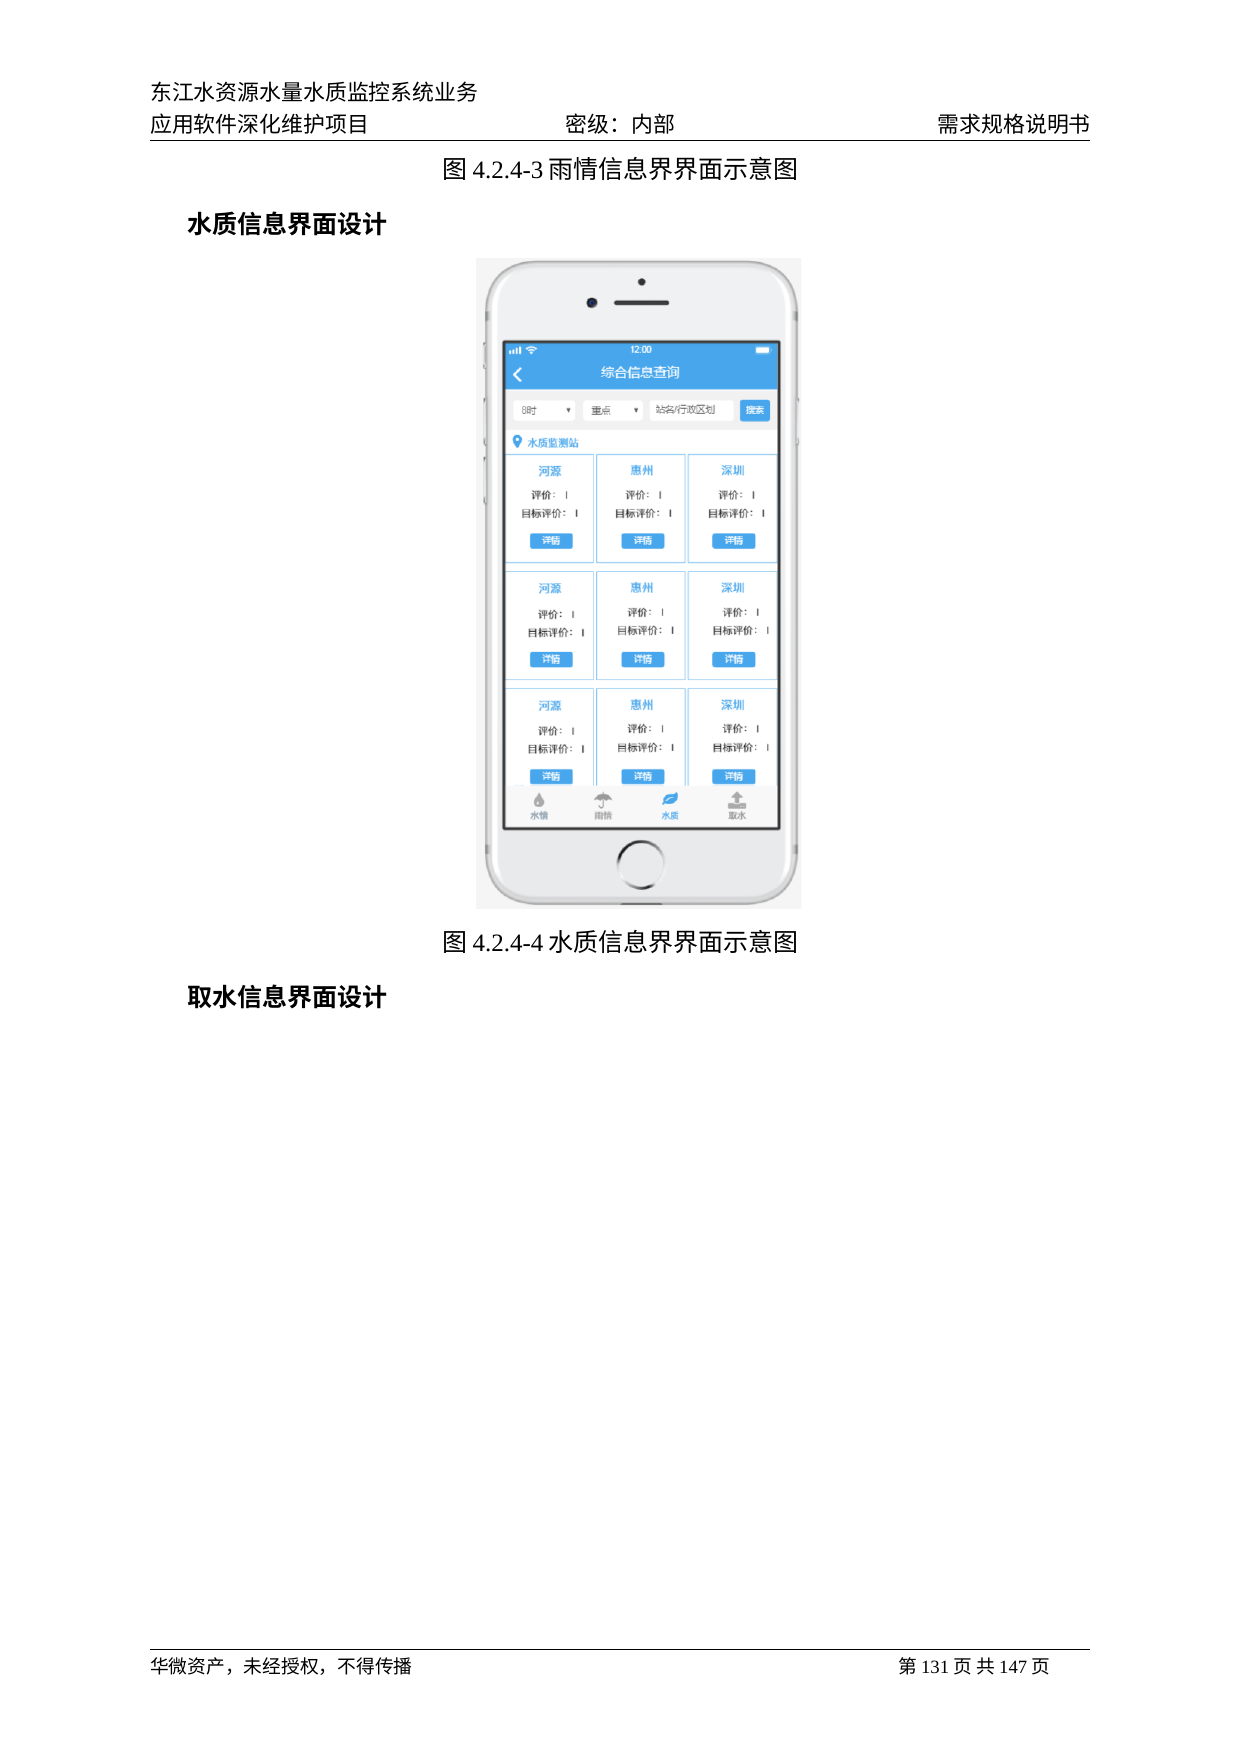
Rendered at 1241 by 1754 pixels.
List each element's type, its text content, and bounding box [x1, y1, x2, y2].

text 图4.2.4-4水质信息界界面示意图 [150, 923, 1090, 959]
text 取水信息界面设计 [150, 977, 1090, 1013]
picture [476, 258, 802, 909]
text 图4.2.4-3雨情信息界界面示意图 [150, 150, 1090, 186]
text 水质信息界面设计 [150, 204, 1090, 241]
